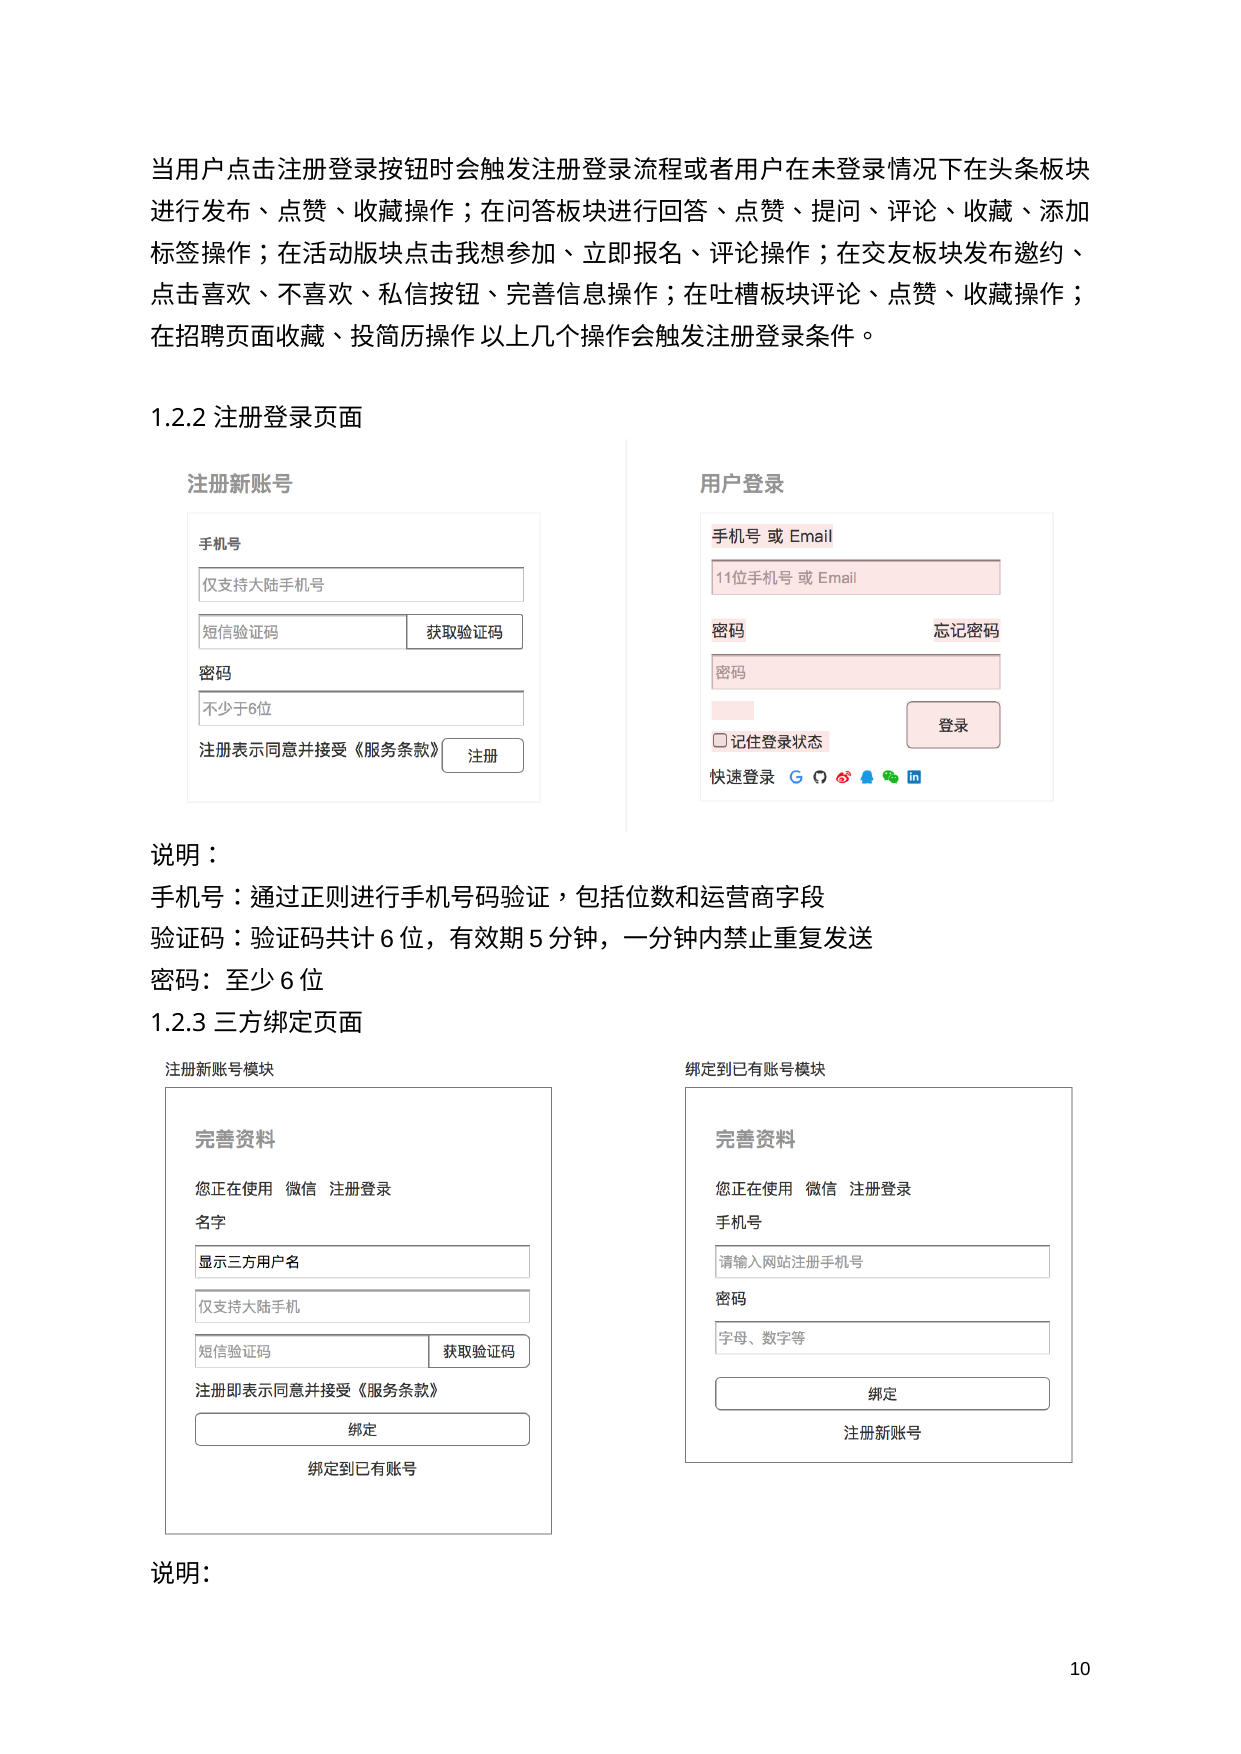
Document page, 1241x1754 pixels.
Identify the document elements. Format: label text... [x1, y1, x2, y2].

text 手机号：通过正则进行手机号码验证，包括位数和运营商字段 [150, 877, 1090, 913]
text 1.2.3 三方绑定页面 [150, 1002, 1090, 1038]
text 当用户点击注册登录按钮时会触发注册登录流程或者用户在未登录情况下在头条板块进行发布、点赞、收藏操作；在问答板块进行回答、点赞、提问、评论、收藏、添加标签操作；在活动版块点击我想参加、立即报名、评论操作；在交友板块发布邀约、点击喜欢、不喜欢、私信按钮、完善信息操作；在吐槽板块评论、点赞、收藏操作；在招聘页面收藏、投简历操作 以上几个操作会触发注册登录条件。 [150, 150, 1090, 353]
picture [150, 1043, 1090, 1550]
text 说明： [150, 1553, 1090, 1589]
text 验证码：验证码共计6位，有效期5分钟，一分钟内禁止重复发送 [150, 919, 1090, 955]
text 说明： [150, 836, 1090, 872]
text 1.2.2 注册登录页面 [150, 397, 1090, 434]
text 密码：至少6位 [150, 961, 1090, 997]
picture [150, 439, 1090, 832]
